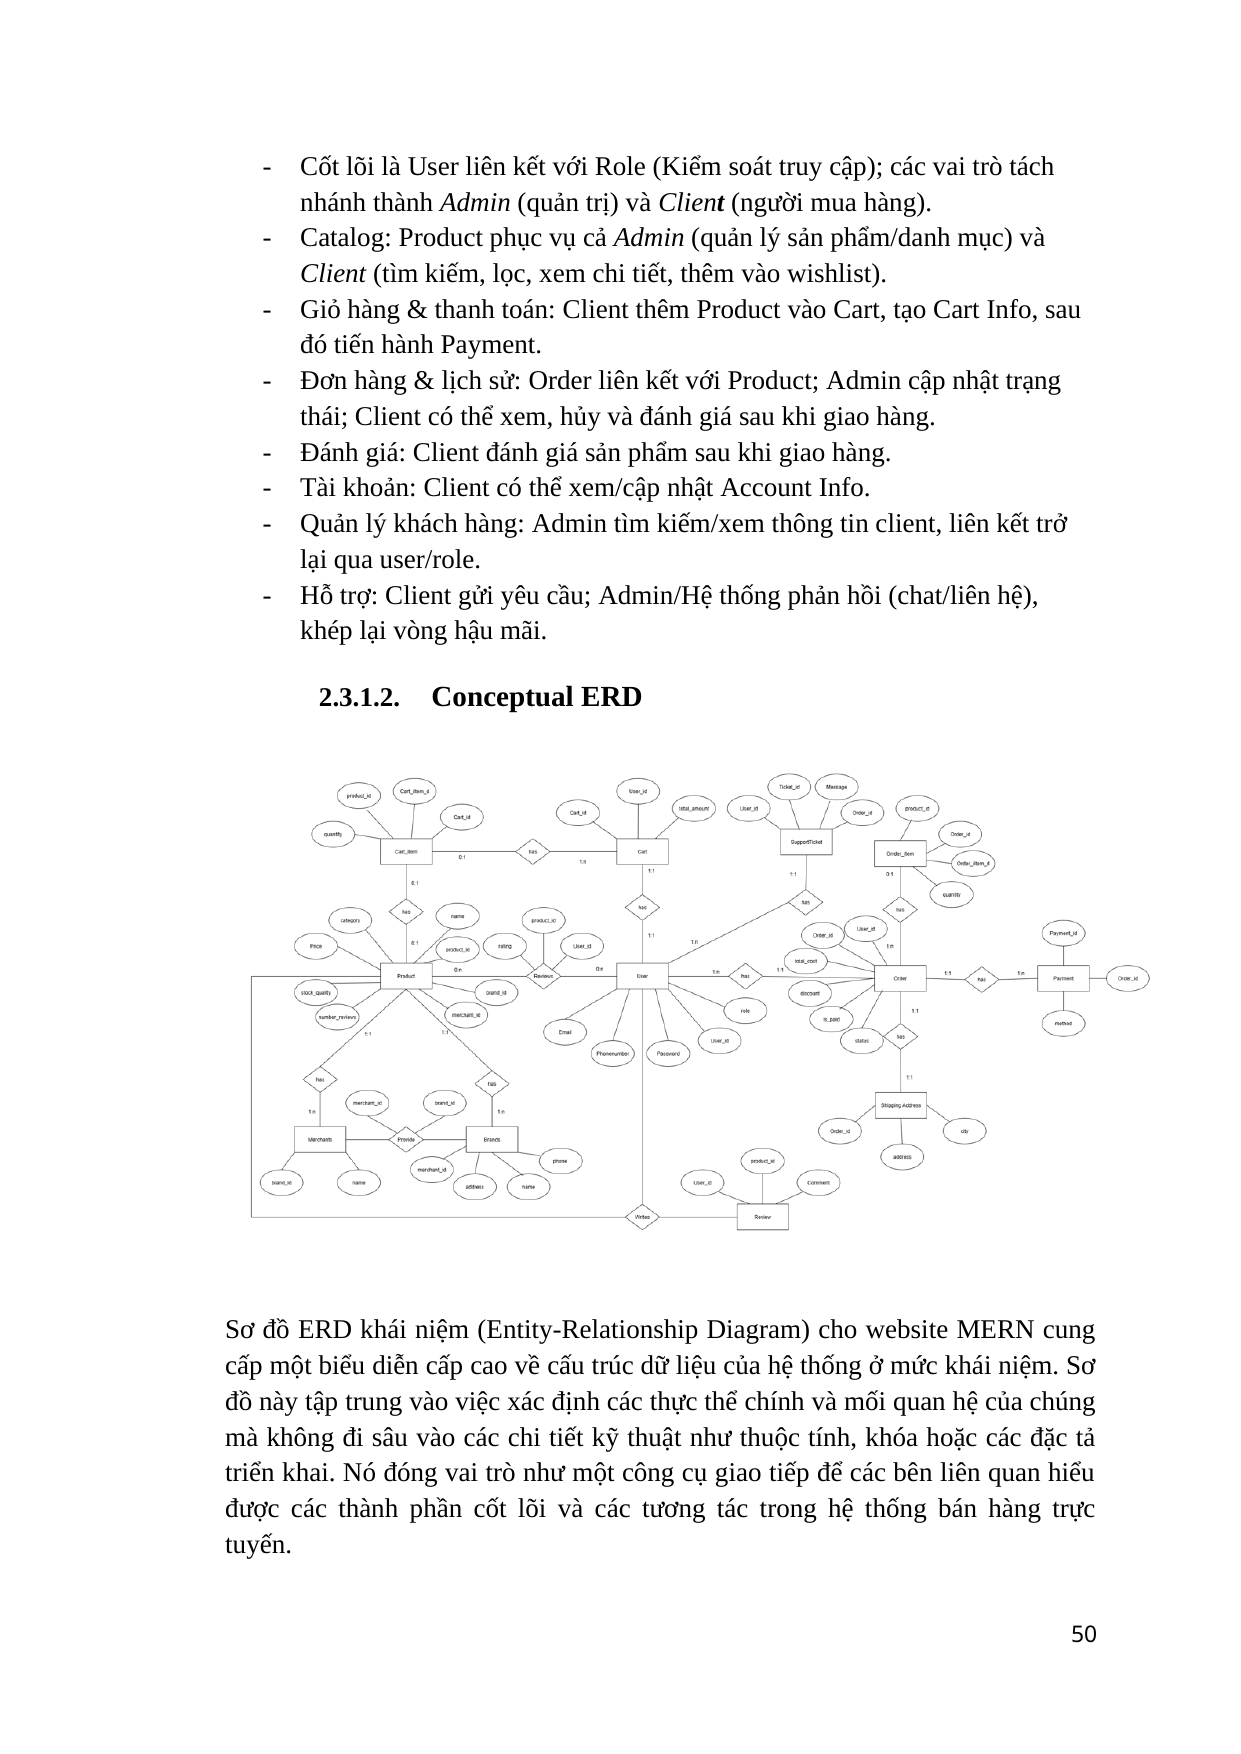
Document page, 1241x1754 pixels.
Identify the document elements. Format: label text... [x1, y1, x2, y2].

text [225, 1518, 1097, 1585]
list Giỏ hàng & thanh toán: Client thêm Product vào Cart, tạo Cart Info, sau đó tiến hành Payment. [262, 351, 1097, 418]
list Đơn hàng & lịch sử: Order liên kết với Product; Admin cập nhật trạng thái; Client có thể xem, hủy và đánh giá sau khi giao hàng. [262, 452, 1097, 519]
list Tài khoản: Client có thể xem/cập nhật Account Info. [262, 617, 1097, 648]
list Hỗ trợ: Client gửi yêu cầu; Admin/Hệ thống phản hồi (chat/liên hệ), khép lại vòng hậu mãi. [262, 783, 1097, 850]
list Catalog: Product phục vụ cả Admin (quản lý sản phẩm/danh mục) và Client (tìm kiếm, lọc, xem chi tiết, thêm vào wishlist). [262, 251, 1097, 317]
list Cốt lõi là User liên kết với Role (Kiểm soát truy cập); các vai trò tách nhánh thành Admin (quản trị) và Client (người mua hàng). [262, 150, 1097, 217]
picture [225, 974, 1166, 1436]
list Đánh giá: Client đánh giá sản phẩm sau khi giao hàng. [262, 552, 1097, 584]
subtitle Conceptual ERD [319, 883, 1097, 917]
list Quản lý khách hàng: Admin tìm kiếm/xem thông tin client, liên kết trở lại qua user/role. [262, 682, 1097, 749]
